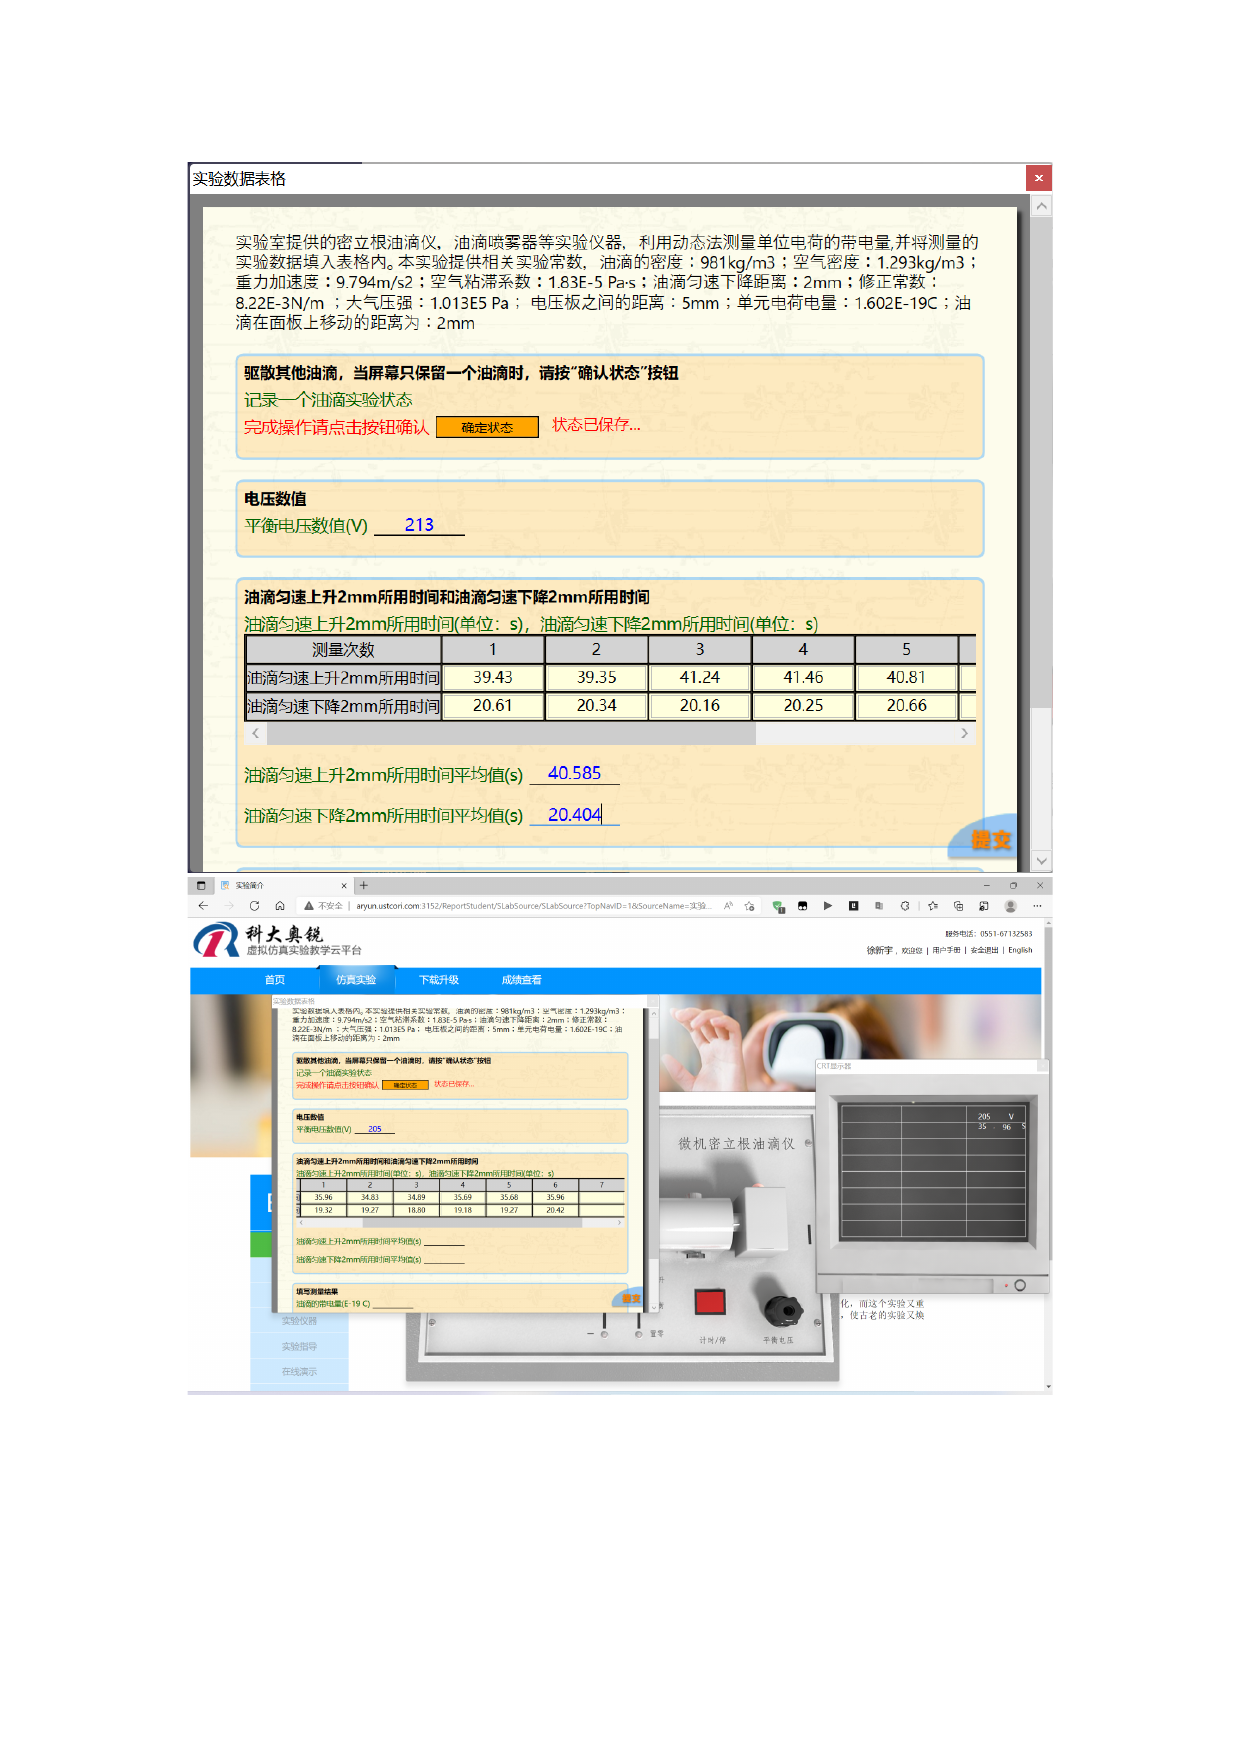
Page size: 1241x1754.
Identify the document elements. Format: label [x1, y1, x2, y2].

picture [187, 877, 1053, 1395]
picture [187, 162, 1053, 873]
